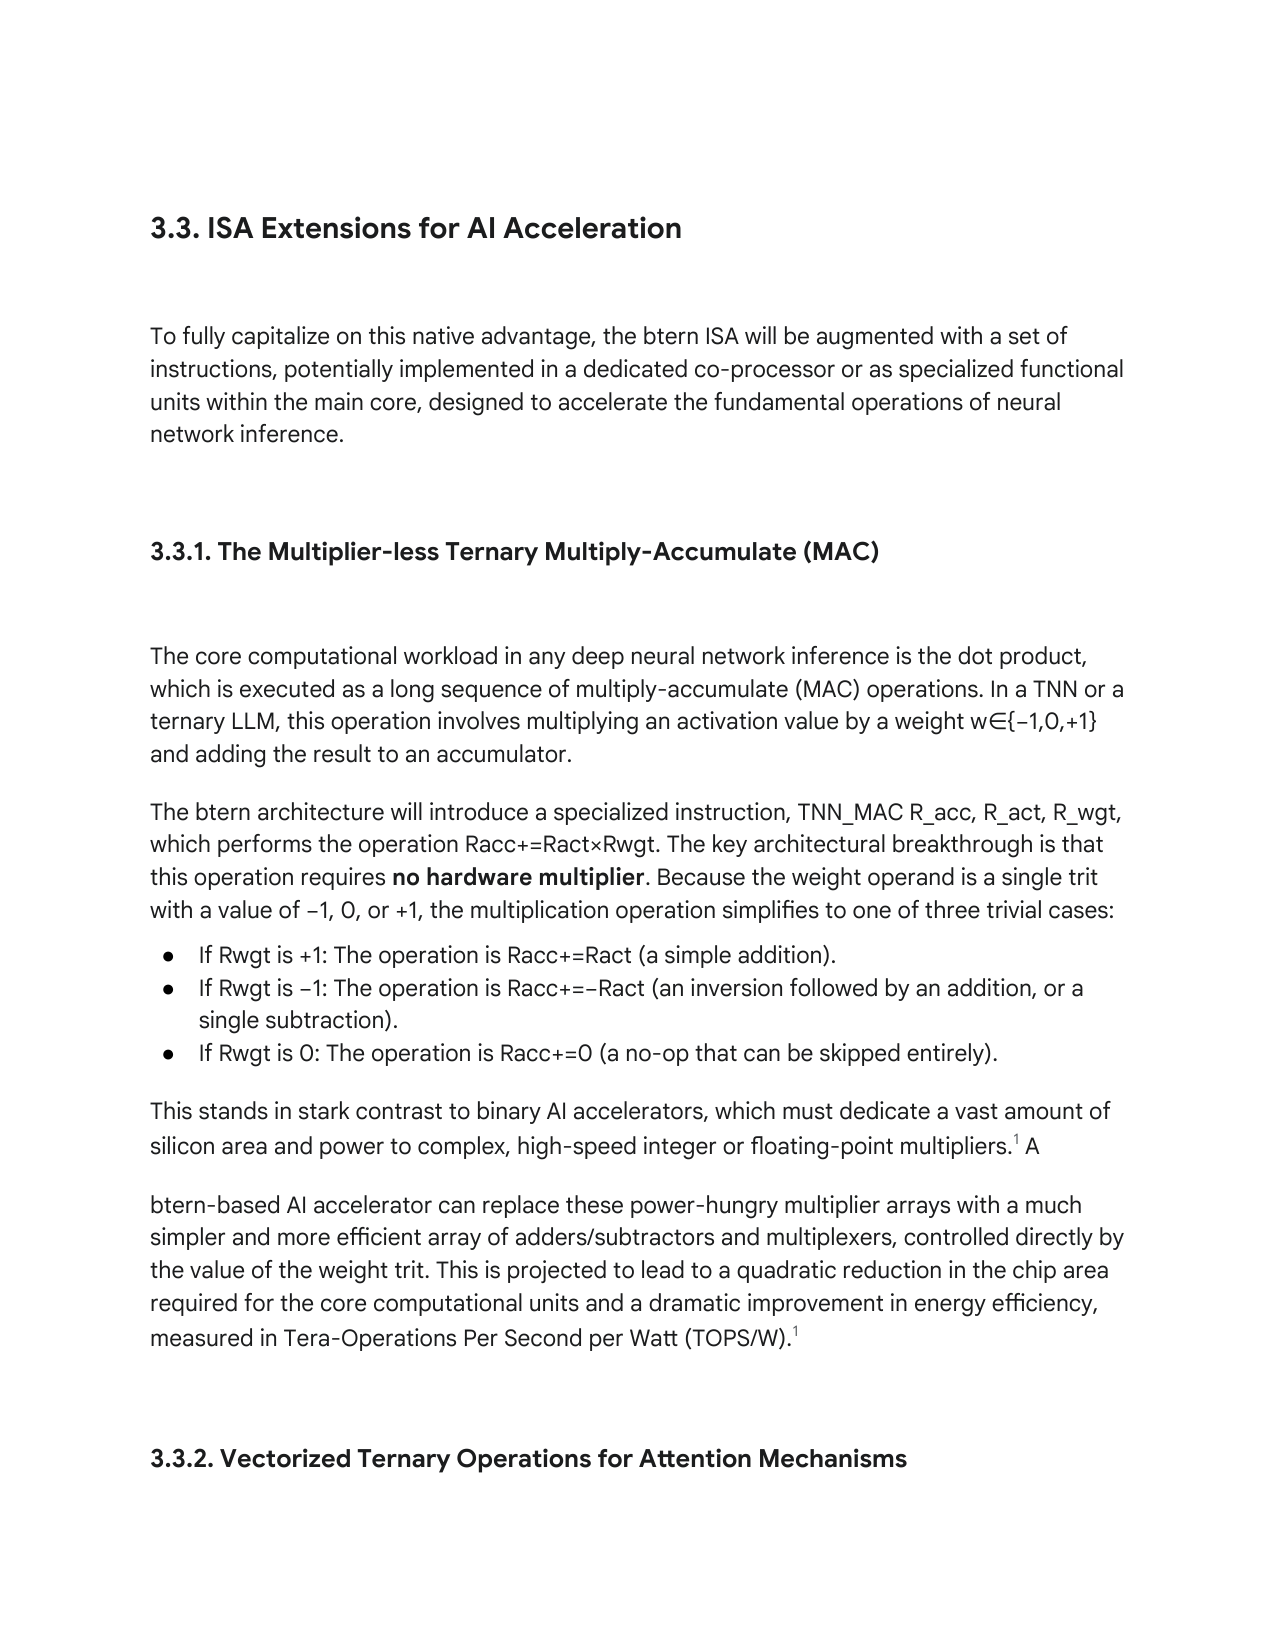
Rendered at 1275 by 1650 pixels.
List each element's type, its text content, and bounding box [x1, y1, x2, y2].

text This stands in stark contrast to binary AI accelerators, which must dedicate a vast amount of silicon area and power to complex, high-speed integer or floating-point multipliers.1 A [150, 1097, 1125, 1162]
subtitle 3.3.2. Vectorized Ternary Operations for Attention Mechanisms [150, 1444, 1125, 1475]
list If Rwgt​ is +1: The operation is Racc​+=Ract​ (a simple addition). [161, 941, 1125, 970]
text The btern architecture will introduce a specialized instruction, TNN_MAC R_acc, R_act, R_wgt, which performs the operation Racc​+=Ract​×Rwgt​. The key architectural breakthrough is that this operation requires no hardware multiplier. Because the weight operand is a single trit with a value of −1, 0, or +1, the multiplication operation simplifies to one of three trivial cases: [150, 798, 1125, 925]
text To fully capitalize on this native advantage, the btern ISA will be augmented with a set of instructions, potentially implemented in a dedicated co-processor or as specialized functional units within the main core, designed to accelerate the fundamental operations of neural network inference. [150, 323, 1125, 449]
list If Rwgt​ is 0: The operation is Racc​+=0 (a no-op that can be skipped entirely). [161, 1039, 1125, 1068]
text btern-based AI accelerator can replace these power-hungry multiplier arrays with a much simpler and more efficient array of adders/subtractors and multiplexers, controlled directly by the value of the weight trit. This is projected to lead to a quadratic reduction in the chip area required for the core computational units and a dramatic improvement in energy efficiency, measured in Tera-Operations Per Second per Watt (TOPS/W).1 [150, 1191, 1125, 1353]
text The core computational workload in any deep neural network inference is the dot product, which is executed as a long sequence of multiply-accumulate (MAC) operations. In a TNN or a ternary LLM, this operation involves multiplying an activation value by a weight w∈{−1,0,+1} and adding the result to an accumulator. [150, 642, 1125, 769]
list If Rwgt​ is −1: The operation is Racc​+=−Ract​ (an inversion followed by an addition, or a single subtraction). [161, 974, 1125, 1035]
subtitle 3.3. ISA Extensions for AI Acceleration [150, 211, 1125, 247]
subtitle 3.3.1. The Multiplier-less Ternary Multiply-Accumulate (MAC) [150, 536, 1125, 567]
